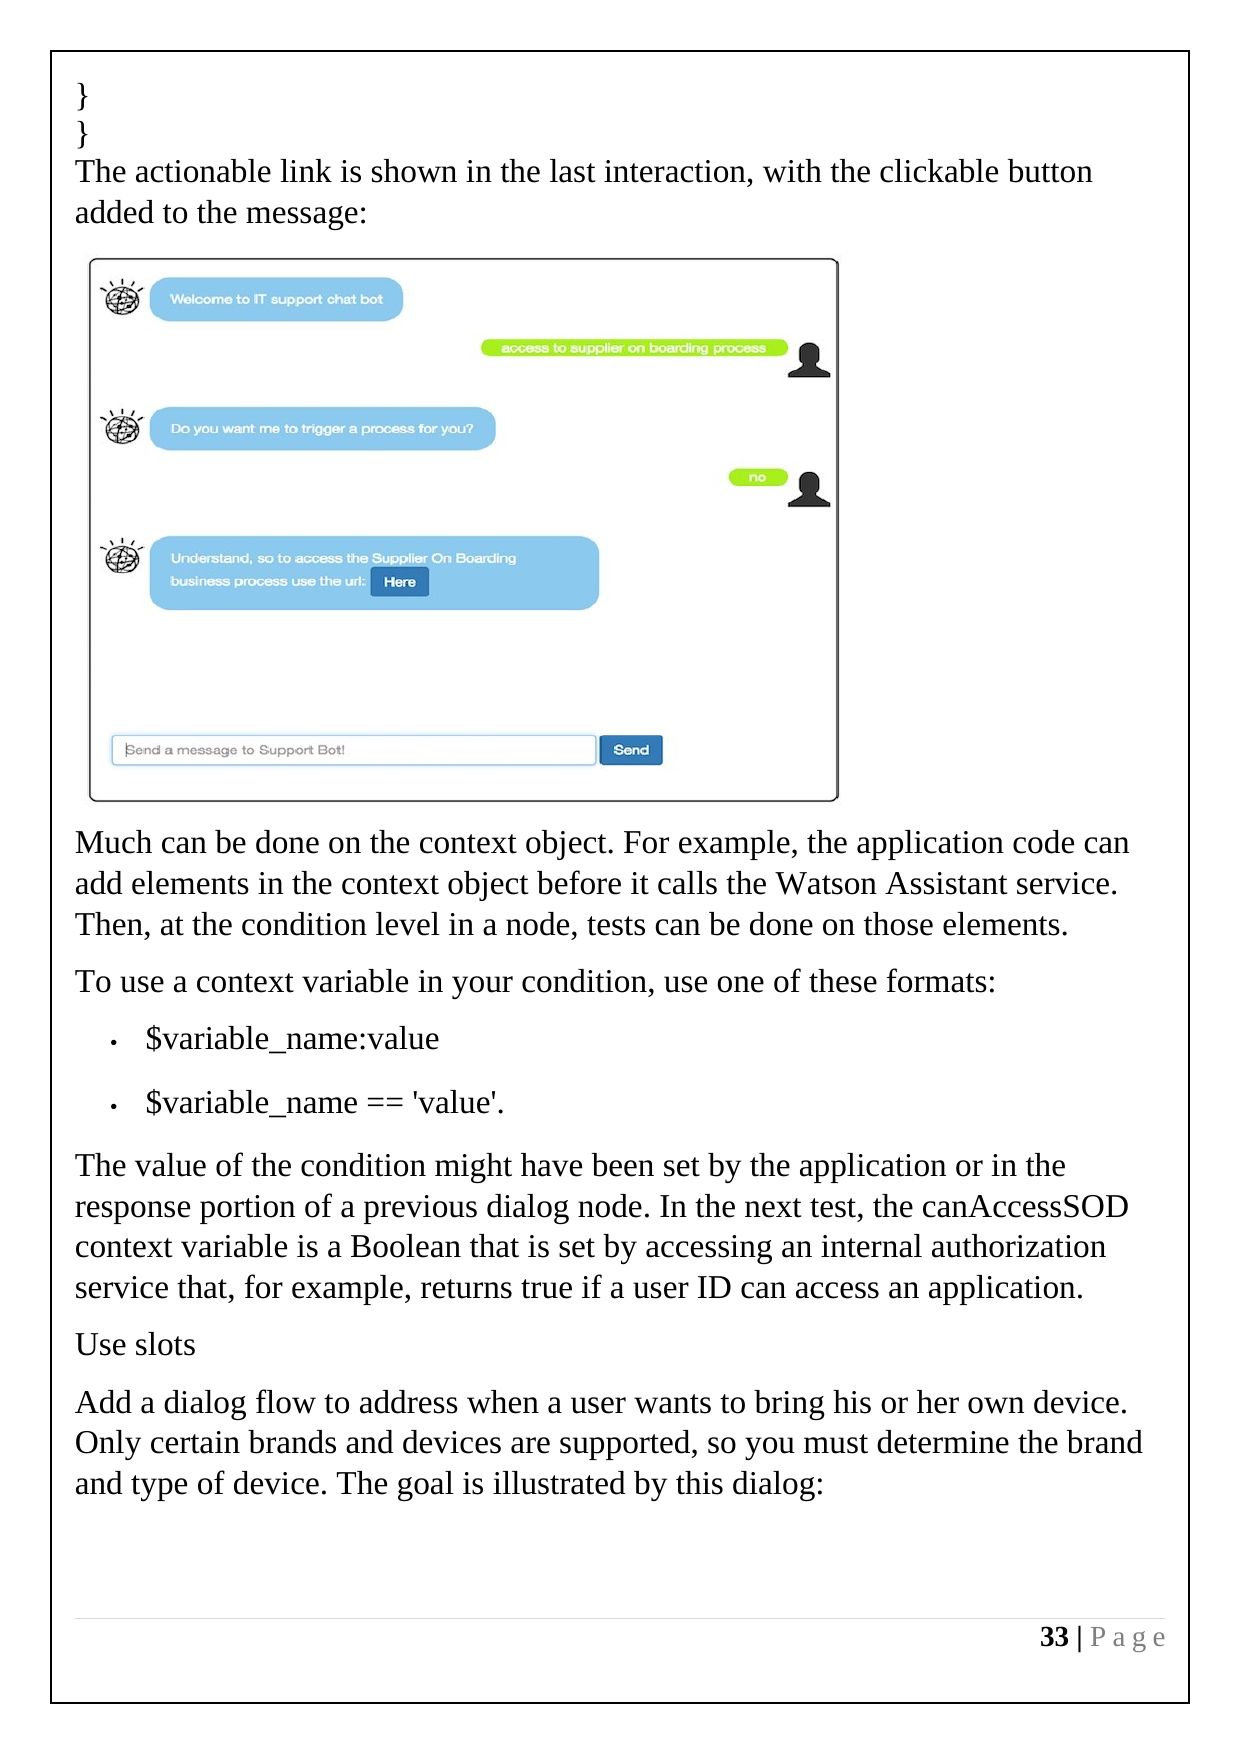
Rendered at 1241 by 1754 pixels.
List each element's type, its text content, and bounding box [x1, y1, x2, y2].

text Add a dialog flow to address when a user wants to bring his or her own device. Only certain brands and devices are supported, so you must determine the brand and type of device. The goal is illustrated by this dialog: [74, 1382, 1158, 1501]
text } [74, 113, 1158, 152]
text Much can be done on the context object. For example, the application code can add elements in the context object before it calls the Watson Assistant service. Then, at the condition level in a node, tests can be done on those elements. [74, 823, 1158, 942]
list $variable_name == 'value'. [110, 1082, 1158, 1120]
text The actionable link is shown in the last interaction, with the clickable button added to the message: [74, 152, 1158, 231]
text Use slots [74, 1324, 1158, 1363]
text The value of the condition might have been set by the application or in the response portion of a previous dialog node. In the next test, the canAccessSOD context variable is a Boolean that is set by accessing an internal authorization service that, for example, returns true if a user ID can access an application. [74, 1145, 1158, 1306]
text } [74, 75, 1158, 113]
list $variable_name:value [110, 1018, 1158, 1057]
text To use a context variable in your condition, use one of these formats: [74, 961, 1158, 999]
picture [75, 246, 851, 805]
